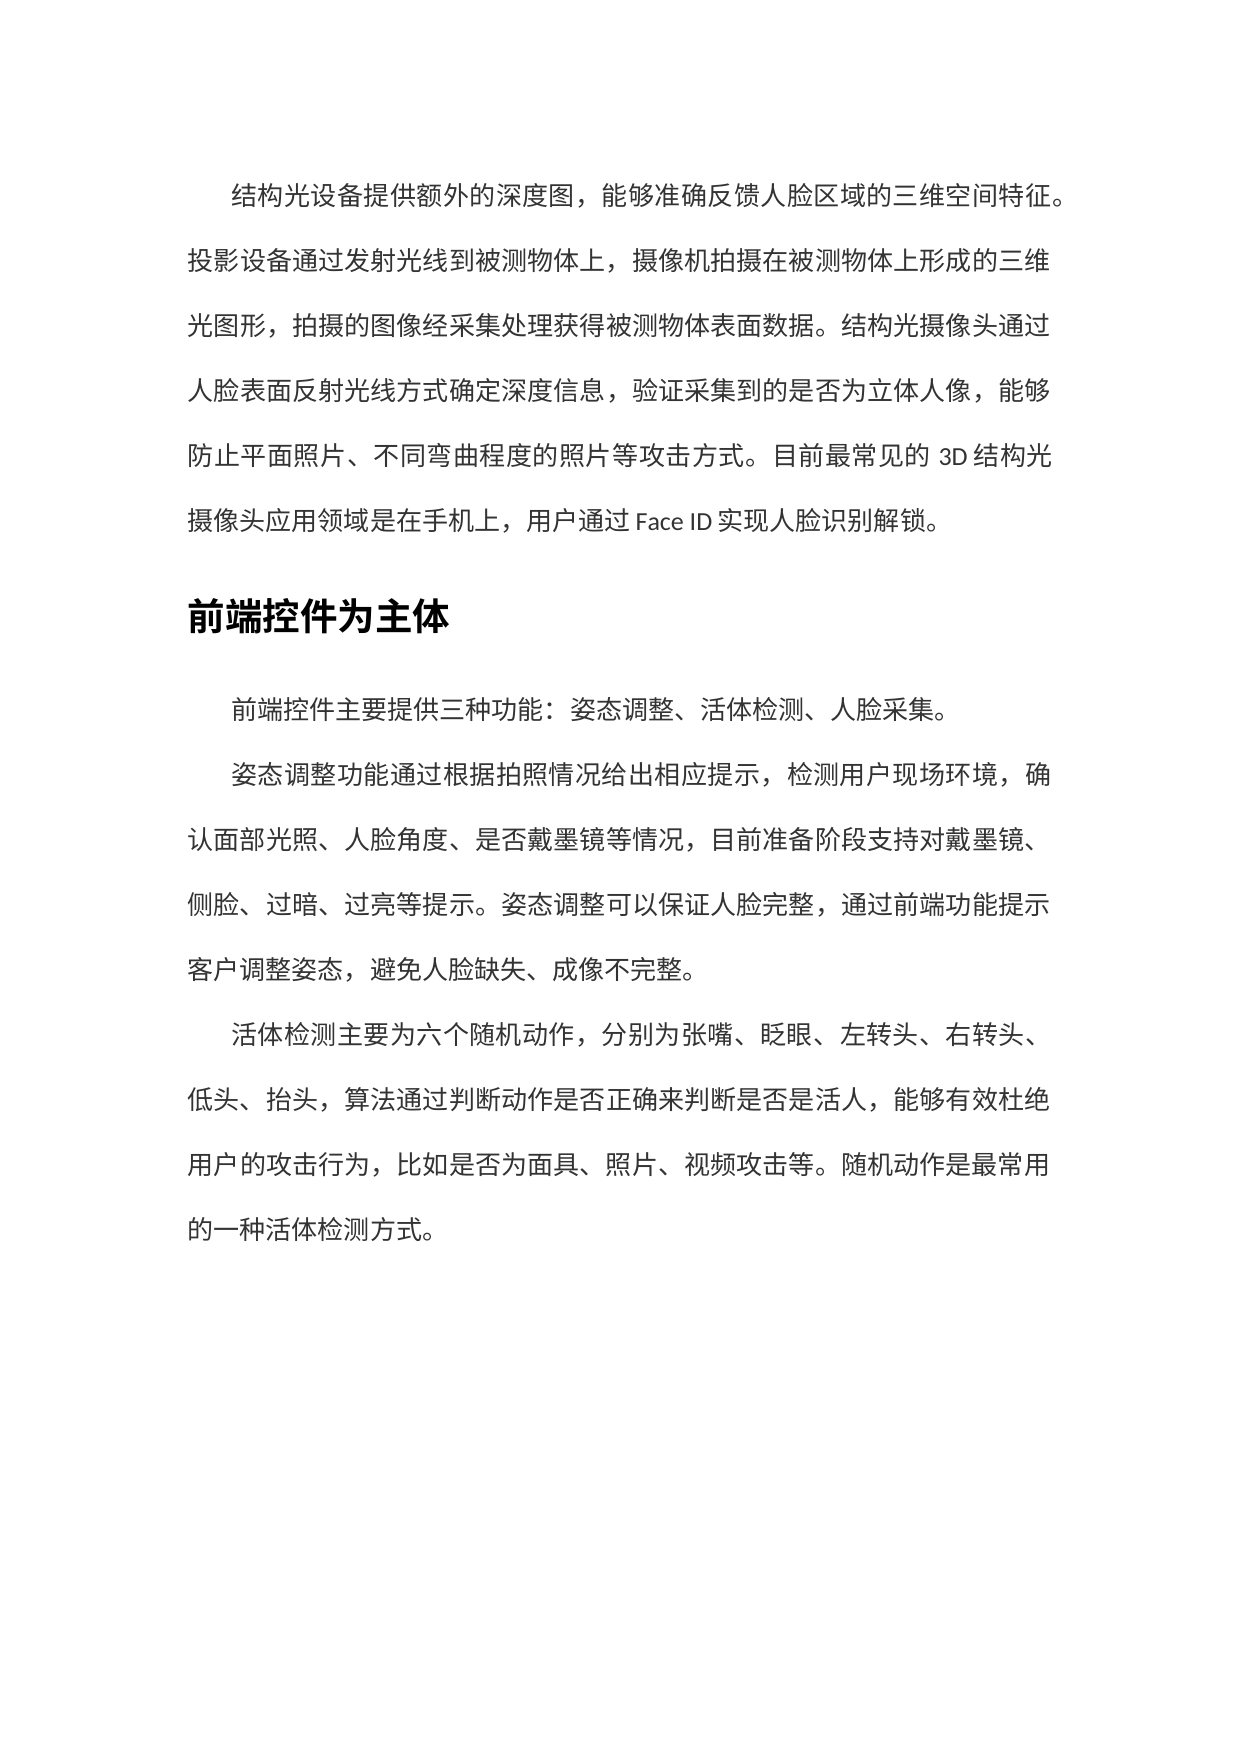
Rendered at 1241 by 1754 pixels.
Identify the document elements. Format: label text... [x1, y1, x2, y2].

text 前端控件主要提供三种功能：姿态调整、活体检测、人脸采集。 [187, 675, 1053, 740]
text 姿态调整功能通过根据拍照情况给出相应提示，检测用户现场环境，确认面部光照、人脸角度、是否戴墨镜等情况，目前准备阶段支持对戴墨镜、侧脸、过暗、过亮等提示。姿态调整可以保证人脸完整，通过前端功能提示客户调整姿态，避免人脸缺失、成像不完整。 [187, 740, 1053, 1000]
subtitle 前端控件为主体 [187, 581, 1053, 646]
text 活体检测主要为六个随机动作，分别为张嘴、眨眼、左转头、右转头、低头、抬头，算法通过判断动作是否正确来判断是否是活人，能够有效杜绝用户的攻击行为，比如是否为面具、照片、视频攻击等。随机动作是最常用的一种活体检测方式。 [187, 1000, 1053, 1260]
text 结构光设备提供额外的深度图，能够准确反馈人脸区域的三维空间特征。投影设备通过发射光线到被测物体上，摄像机拍摄在被测物体上形成的三维光图形，拍摄的图像经采集处理获得被测物体表面数据。结构光摄像头通过人脸表面反射光线方式确定深度信息，验证采集到的是否为立体人像，能够防止平面照片、不同弯曲程度的照片等攻击方式。目前最常见的3D结构光摄像头应用领域是在手机上，用户通过Face ID实现人脸识别解锁。 [187, 162, 1053, 552]
